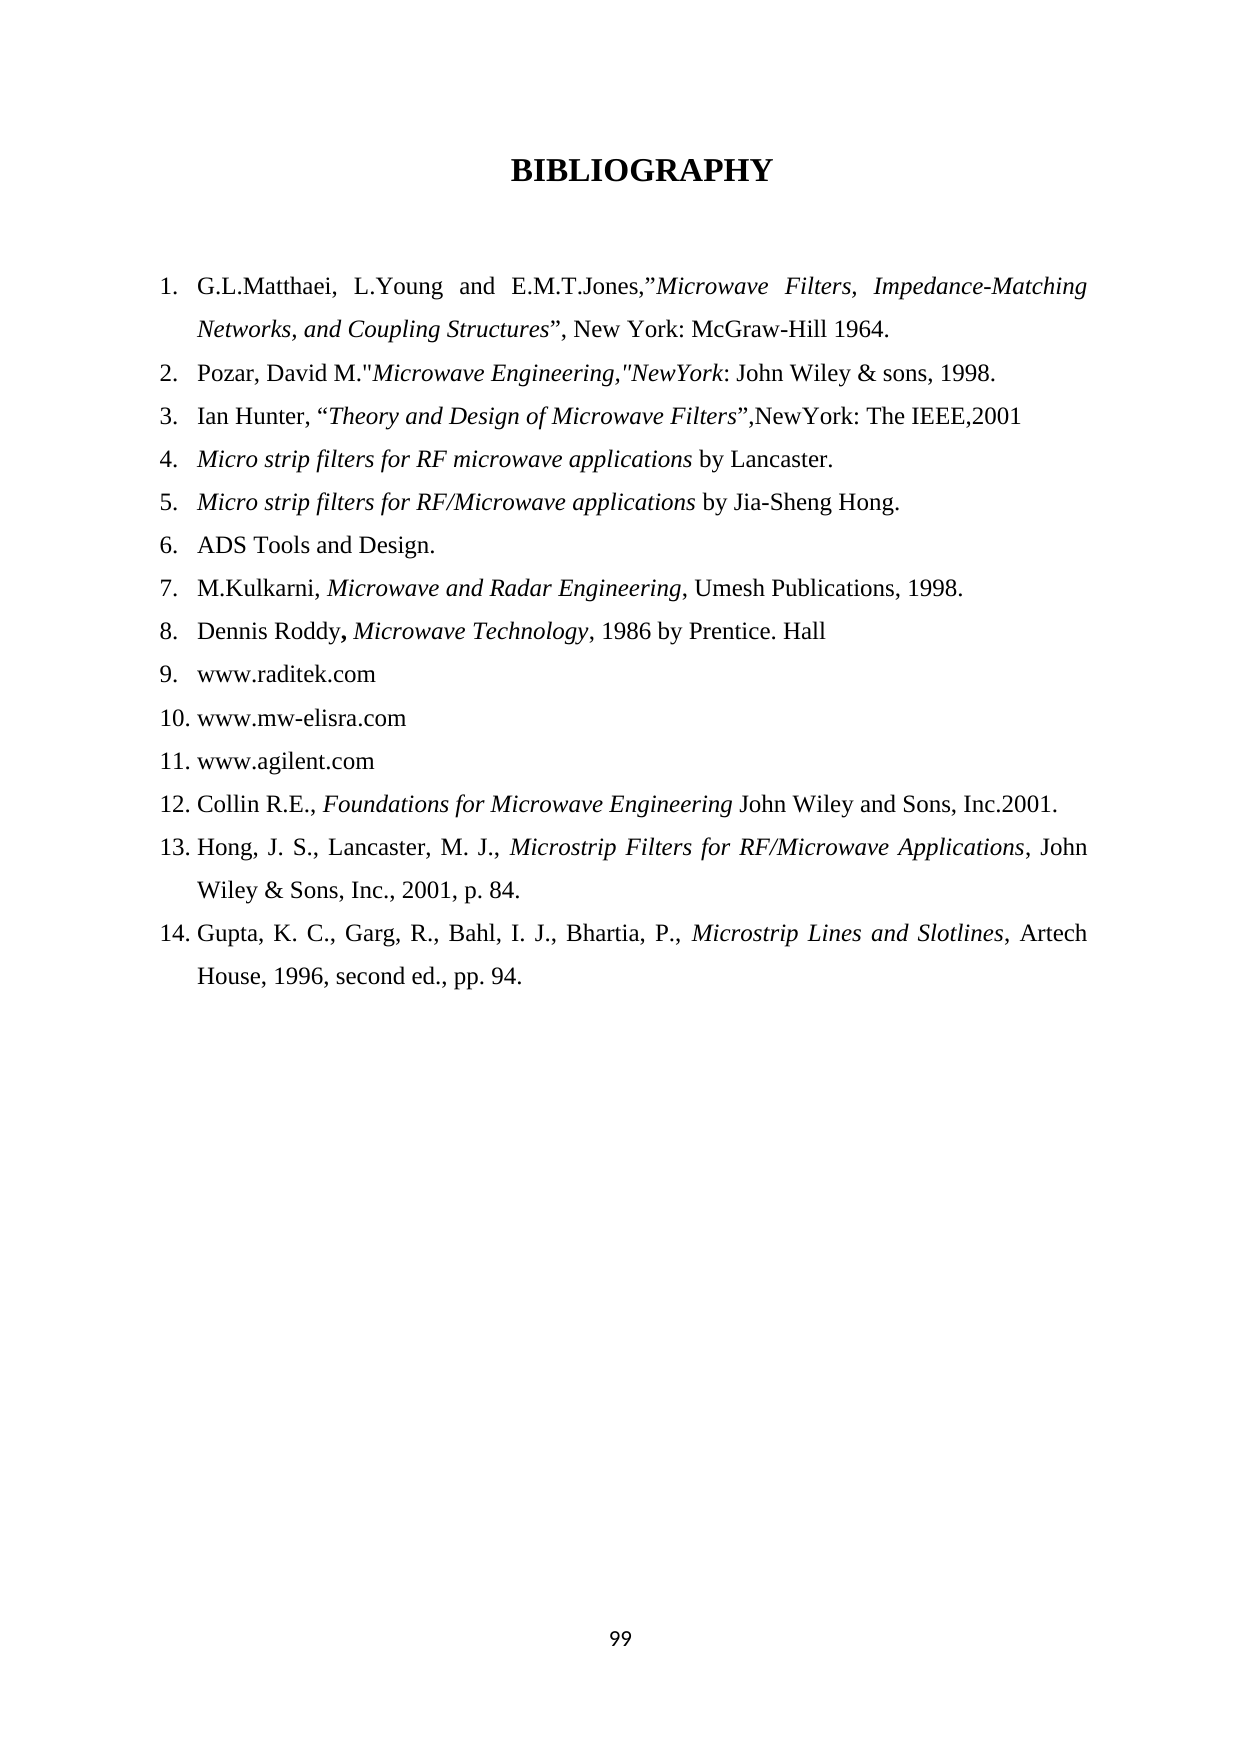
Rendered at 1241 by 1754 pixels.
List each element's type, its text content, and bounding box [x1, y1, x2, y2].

list Hong, J. S., Lancaster, M. J., Microstrip Filters for RF/Microwave Applications, John Wiley & Sons, Inc., 2001, p. 84. [159, 832, 1087, 904]
list Micro strip filters for RF microwave applications by Lancaster. [159, 444, 1087, 473]
list G.L.Matthaei, L.Young and E.M.T.Jones,”Microwave Filters, Impedance-Matching Networks, and Coupling Structures”, New York: McGraw-Hill 1964. [159, 271, 1087, 343]
list Gupta, K. C., Garg, R., Bahl, I. J., Bhartia, P., Microstrip Lines and Slotlines, Artech House, 1996, second ed., pp. 94. [159, 918, 1087, 990]
list M.Kulkarni, Microwave and Radar Engineering, Umesh Publications, 1998. [159, 573, 1087, 602]
list Pozar, David M."Microwave Engineering,"NewYork: John Wiley & sons, 1998. [159, 358, 1087, 386]
list BIBLIOGRAPHY [197, 150, 1087, 188]
list www.agilent.com [159, 746, 1087, 774]
list ADS Tools and Design. [159, 530, 1087, 559]
list Dennis Roddy, Microwave Technology, 1986 by Prentice. Hall [159, 616, 1087, 645]
list Micro strip filters for RF/Microwave applications by Jia-Sheng Hong. [159, 487, 1087, 516]
list www.mw-elisra.com [159, 703, 1087, 731]
list www.raditek.com [159, 659, 1087, 688]
list Collin R.E., Foundations for Microwave Engineering John Wiley and Sons, Inc.2001. [159, 789, 1087, 818]
list Ian Hunter, “Theory and Design of Microwave Filters”,NewYork: The IEEE,2001 [159, 401, 1087, 429]
